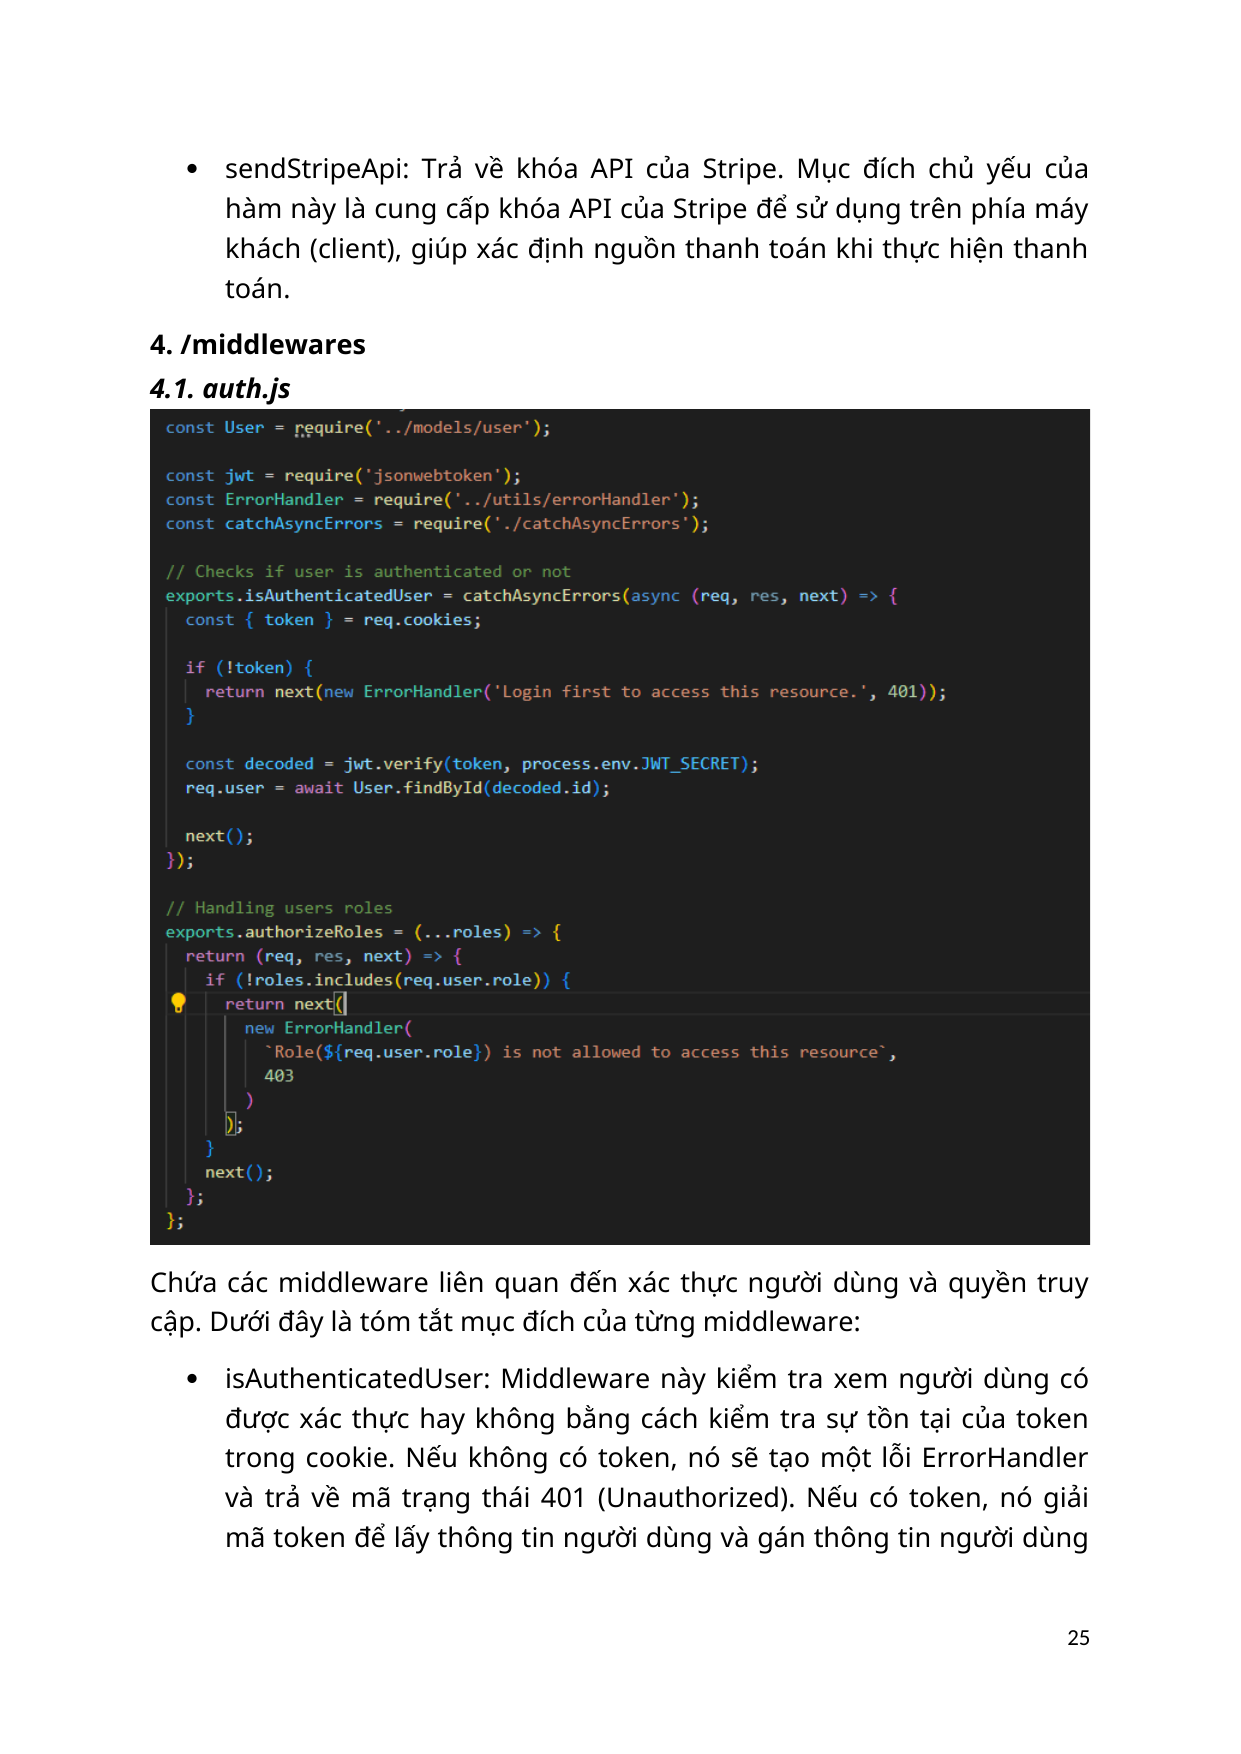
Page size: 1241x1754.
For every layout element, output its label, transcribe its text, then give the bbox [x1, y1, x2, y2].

list sendStripeApi: Trả về khóa API của Stripe. Mục đích chủ yếu của hàm này là cung cấp khóa API của Stripe để sử dụng trên phía máy khách (client), giúp xác định nguồn thanh toán khi thực hiện thanh toán. [187, 150, 1090, 306]
text Chứa các middleware liên quan đến xác thực người dùng và quyền truy cập. Dưới đây là tóm tắt mục đích của từng middleware: [150, 1263, 1090, 1340]
subtitle 4.1. auth.js [150, 370, 1090, 407]
picture [150, 409, 1091, 1245]
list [187, 1359, 1090, 1555]
subtitle 4. /middlewares [150, 326, 1090, 363]
